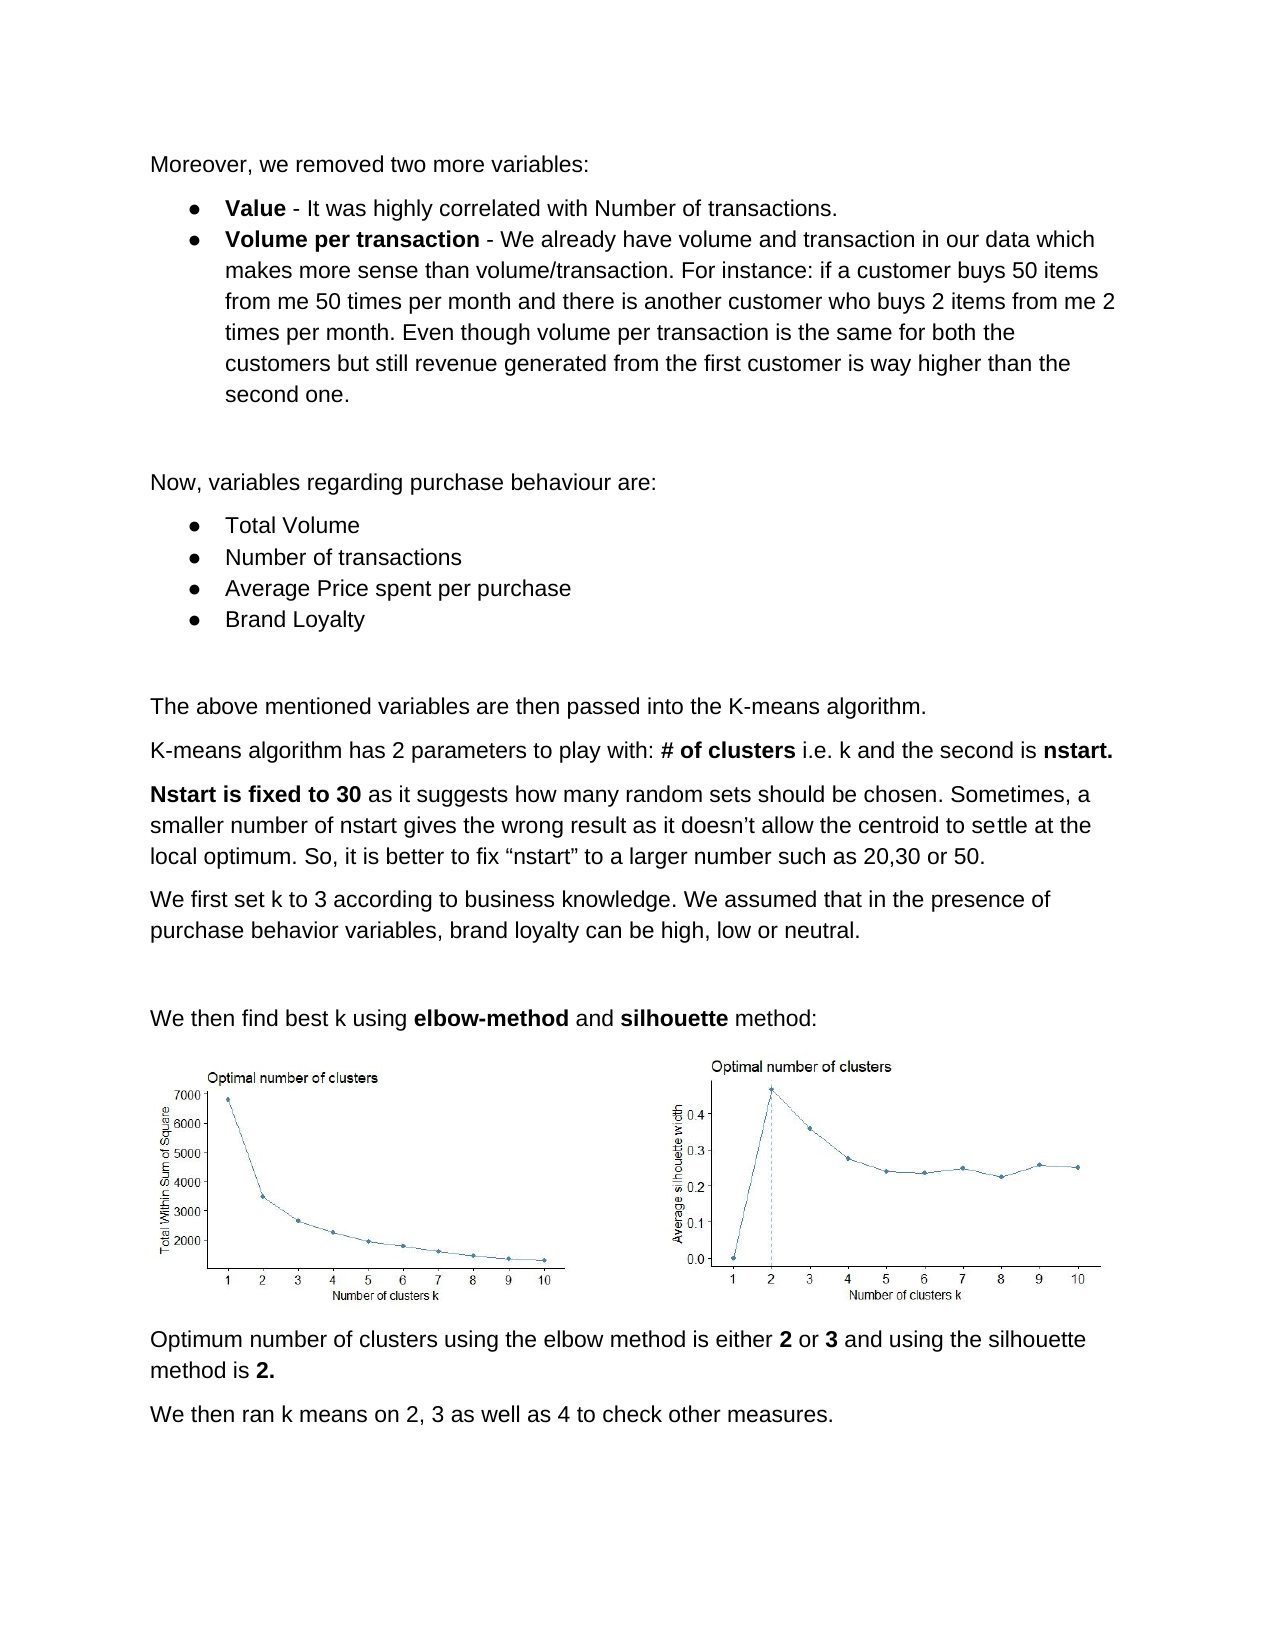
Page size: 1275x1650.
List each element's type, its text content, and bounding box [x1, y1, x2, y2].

text The above mentioned variables are then passed into the K-means algorithm. [150, 693, 1188, 719]
text ● Number of transactions [187, 543, 1188, 570]
text Moreover, we removed two more variables: [150, 151, 1188, 177]
text Now, variables regarding purchase behaviour are: [150, 468, 1188, 495]
text We then find best k using elbow-method and silhouette method: [150, 1004, 1188, 1031]
text We first set k to 3 according to business knowledge. We assumed that in the presence of purchase behavior variables, brand loyalty can be high, low or neutral. [150, 886, 1056, 944]
picture [665, 1053, 1107, 1307]
text ● Volume per transaction - We already have volume and transaction in our data which makes more sense than volume/transaction. For instance: if a customer buys 50 items from me 50 times per month and there is another customer who buys 2 items from me 2 times per month. Even though volume per transaction is the same for both the customers but still revenue generated from the first customer is way higher than the second one. [187, 226, 1121, 408]
picture [153, 1065, 571, 1307]
text Optimum number of clusters using the elbow method is either 2 or 3 and using the silhouette method is 2. [150, 1326, 1092, 1384]
text ● Total Volume [187, 512, 1188, 539]
text We then ran k means on 2, 3 as well as 4 to check other measures. [150, 1401, 1188, 1427]
text ● Value - It was highly correlated with Number of transactions. [187, 195, 1188, 221]
text K-means algorithm has 2 parameters to play with: # of clusters i.e. k and the second is nstart. [150, 737, 1188, 763]
text ● Average Price spent per purchase ● Brand Loyalty [187, 575, 578, 632]
text Nstart is fixed to 30 as it suggests how many random sets should be chosen. Sometimes, a smaller number of nstart gives the wrong result as it doesn’t allow the centroid to settle at the local optimum. So, it is better to fix “nstart” to a larger number such as 20,30 or 50. [150, 781, 1092, 869]
